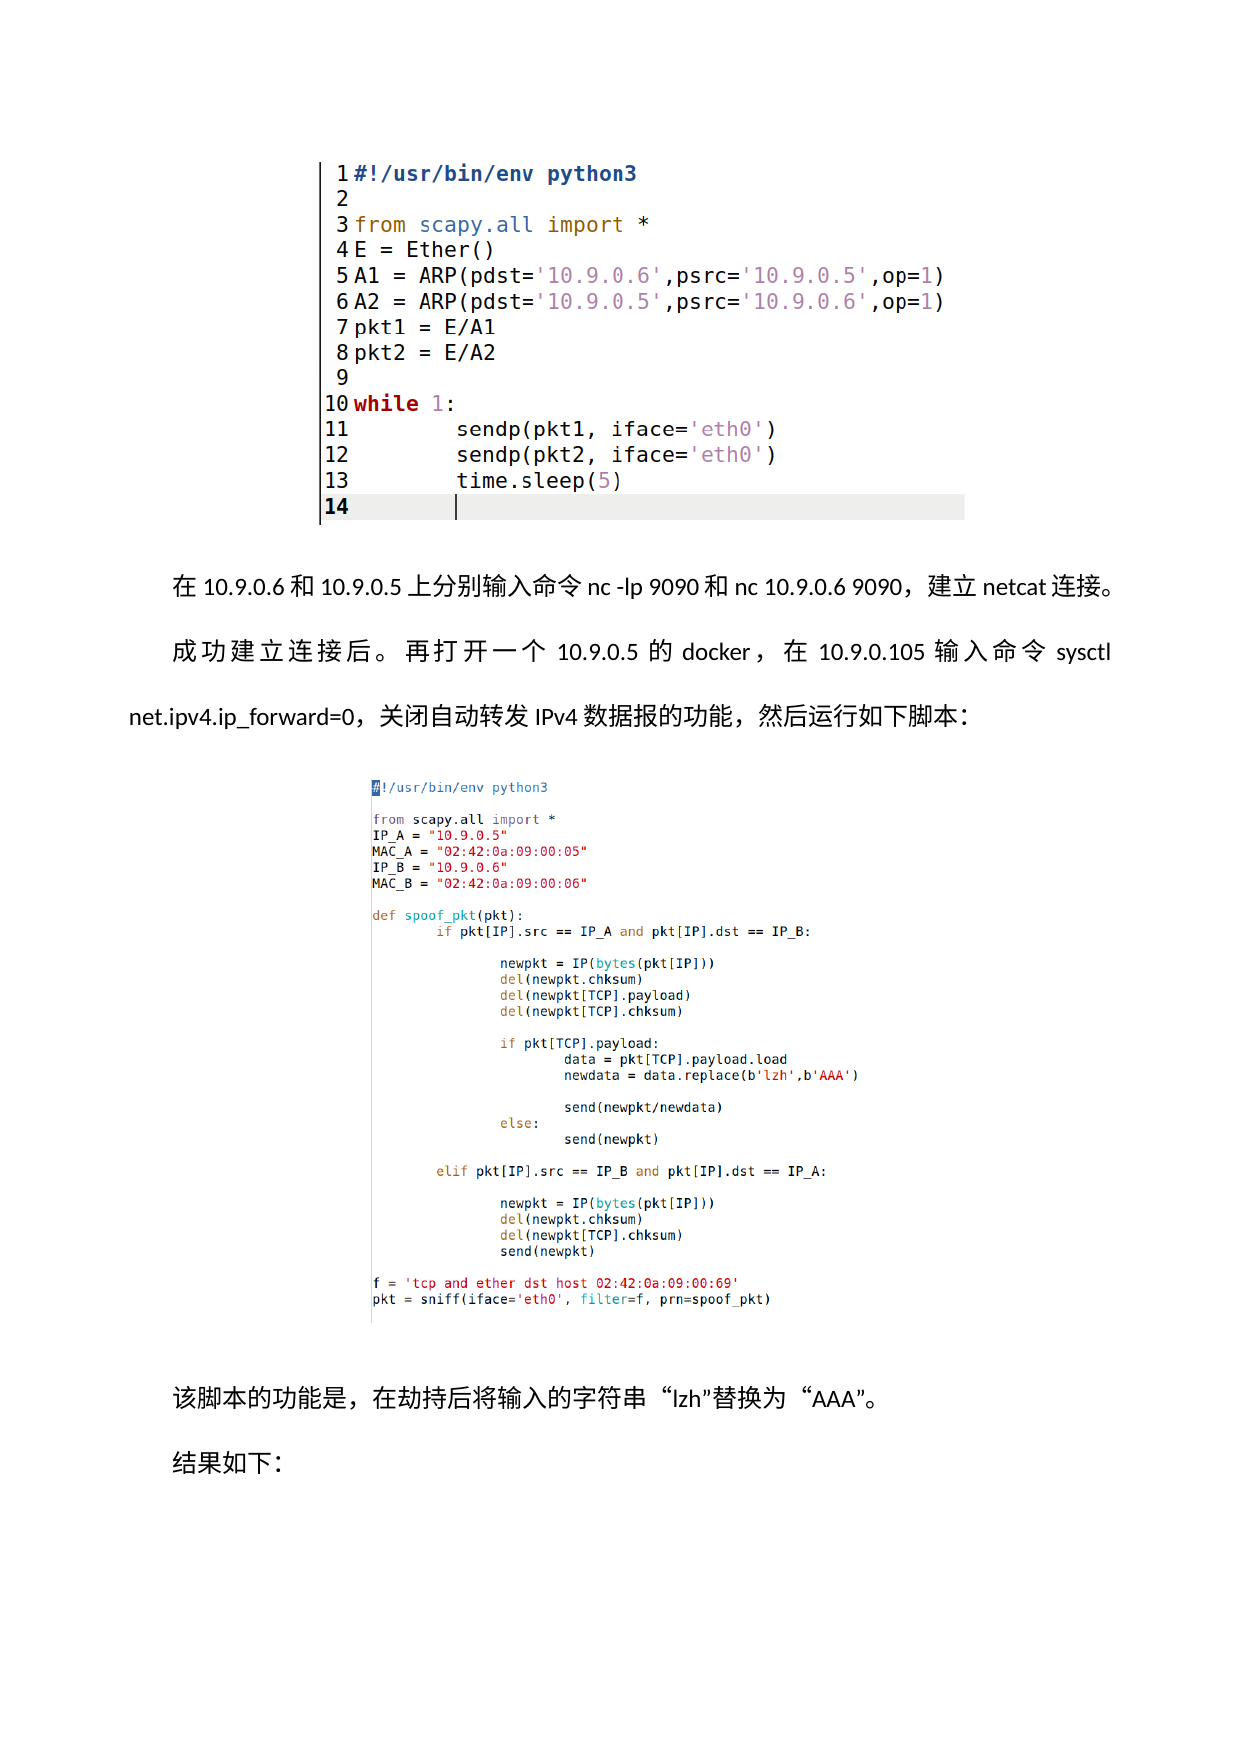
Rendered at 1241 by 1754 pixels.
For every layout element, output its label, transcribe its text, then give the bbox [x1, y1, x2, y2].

picture [319, 162, 965, 525]
picture [371, 779, 869, 1323]
text 结果如下： [129, 1429, 1111, 1494]
text 该脚本的功能是，在劫持后将输入的字符串“lzh”替换为“AAA”。 [129, 1364, 1111, 1429]
text 在10.9.0.6和10.9.0.5上分别输入命令nc -lp 9090和nc 10.9.0.6 9090，建立netcat连接。 [129, 552, 1111, 617]
text 成功建立连接后。再打开一个10.9.0.5的docker，在10.9.0.105输入命令sysctl net.ipv4.ip_forward=0，关闭自动转发IPv4数据报的功能，然后运行如下脚本： [129, 617, 1111, 747]
